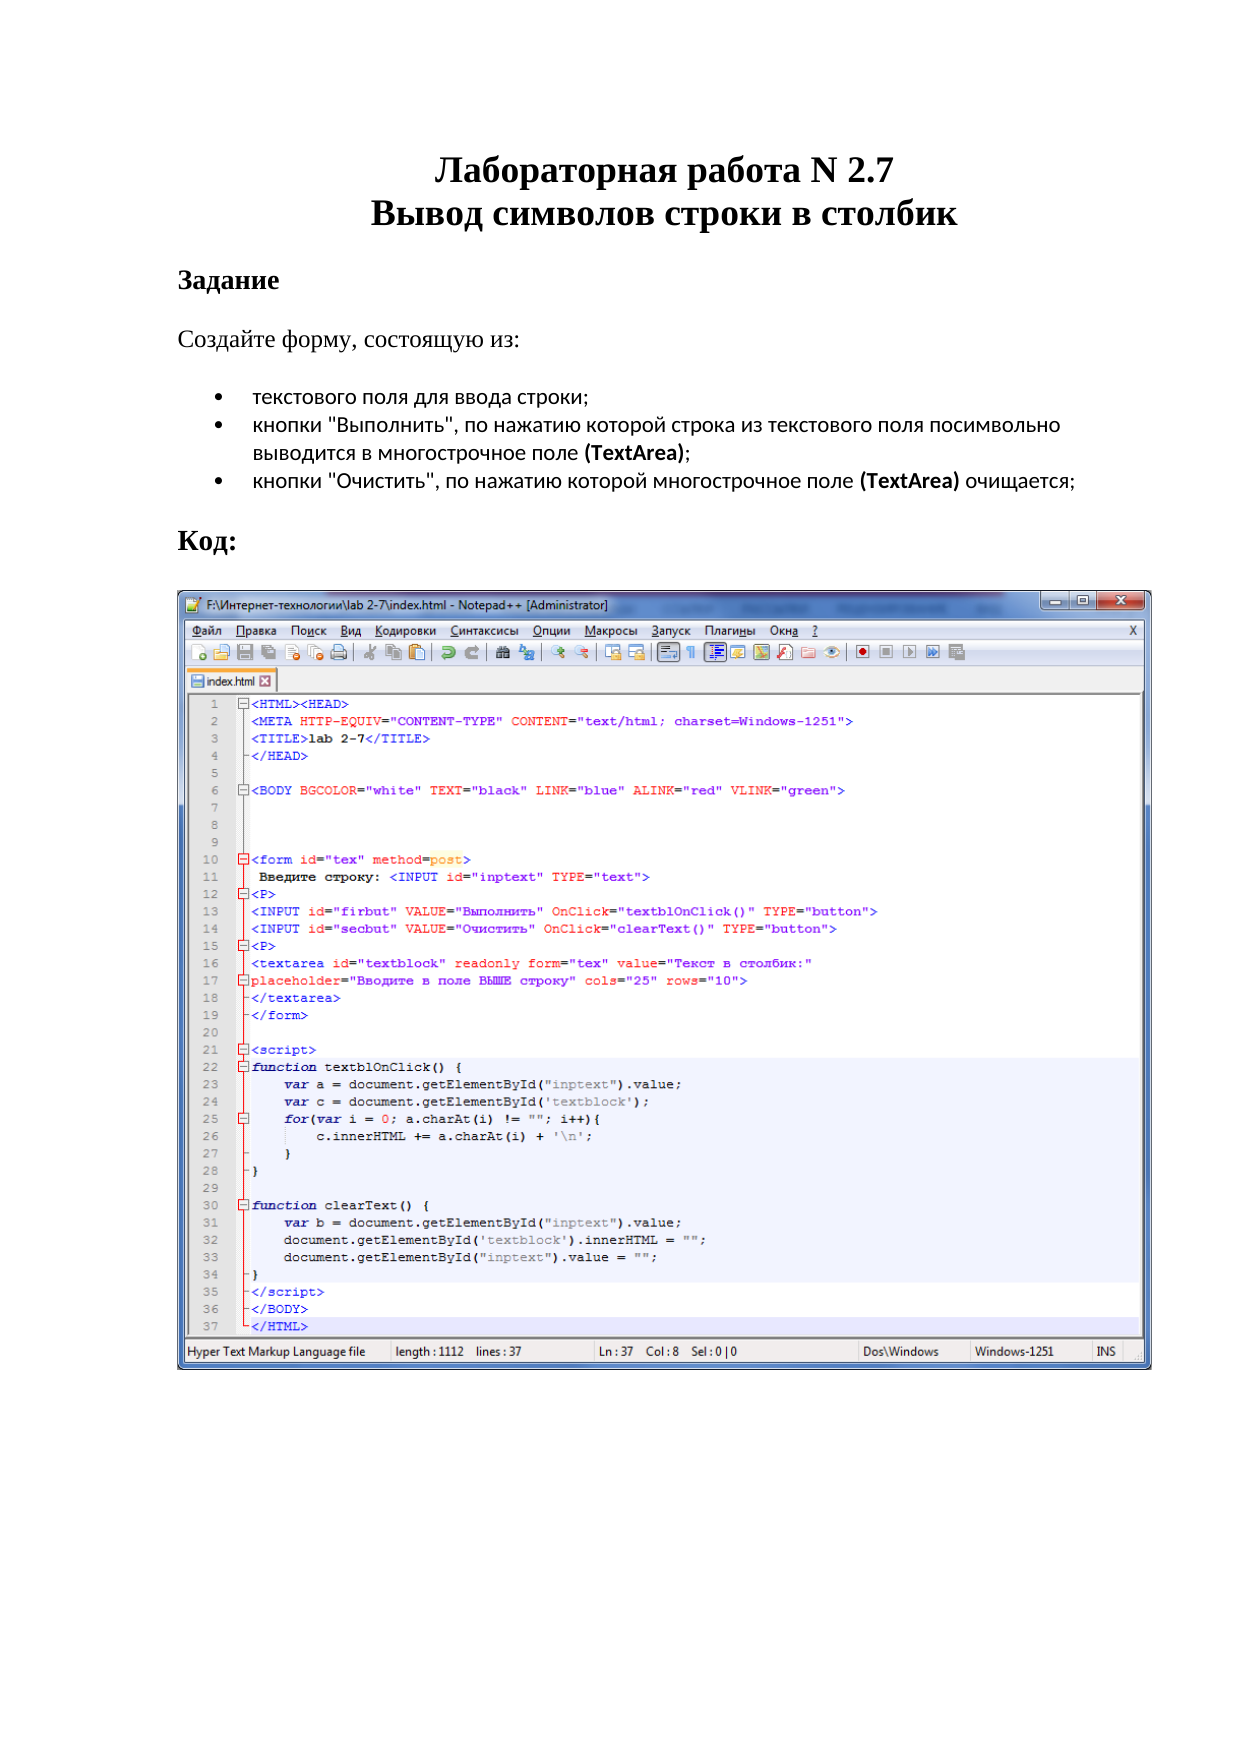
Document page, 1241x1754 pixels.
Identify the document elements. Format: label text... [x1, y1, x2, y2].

list текстового поля для ввода строки; [215, 382, 1152, 410]
picture [177, 590, 1152, 1370]
subtitle Задание [177, 263, 1152, 295]
text Создайте форму, состоящую из: [177, 324, 1152, 353]
text Код: [177, 523, 1152, 557]
list кнопки "Выполнить", по нажатию которой строка из текстового поля посимвольно выводится в многострочное поле (TextArea); [215, 410, 1152, 466]
list кнопки "Очистить", по нажатию которой многострочное поле (TextArea) очищается; [215, 466, 1152, 494]
subtitle Лабораторная работа N 2.7 Вывод символов строки в столбик [177, 147, 1152, 233]
